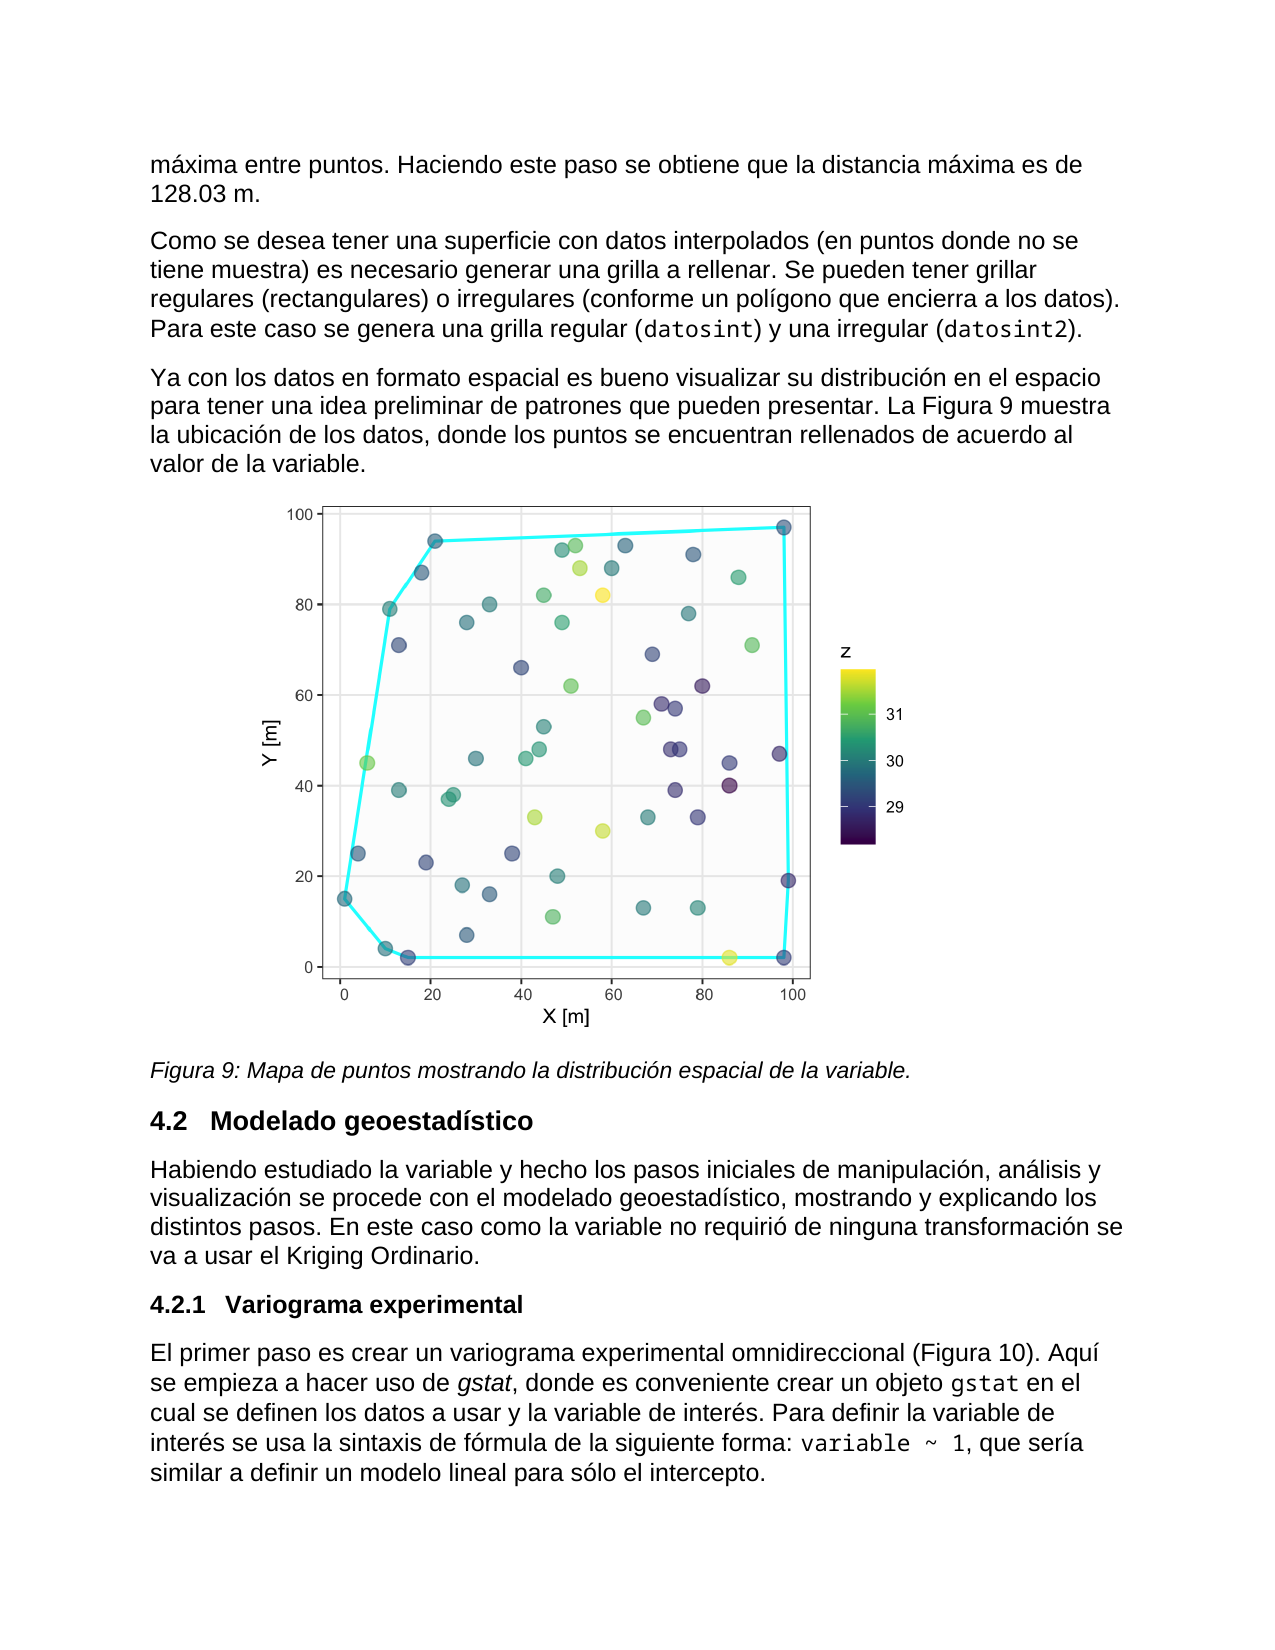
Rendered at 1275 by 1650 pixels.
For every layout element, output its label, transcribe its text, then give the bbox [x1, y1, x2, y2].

text Como se desea tener una superficie con datos interpolados (en puntos donde no se tiene muestra) es necesario generar una grilla a rellenar. Se pueden tener grillar regulares (rectangulares) o irregulares (conforme un polígono que encierra a los datos). Para este caso se genera una grilla regular (datosint) y una irregular (datosint2). [150, 226, 1125, 344]
subtitle Modelado geoestadístico [150, 1104, 1125, 1136]
subtitle Variograma experimental [150, 1290, 1125, 1319]
text El primer paso es crear un variograma experimental omnidireccional (Figura 10). Aquí se empieza a hacer uso de gstat, donde es conveniente crear un objeto gstat en el cual se definen los datos a usar y la variable de interés. Para definir la variable de interés se usa la sintaxis de fórmula de la siguiente forma: variable ~ 1, que sería similar a definir un modelo lineal para sólo el intercepto. [150, 1338, 1125, 1487]
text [150, 150, 1125, 207]
text Ya con los datos en formato espacial es bueno visualizar su distribución en el espacio para tener una idea preliminar de patrones que pueden presentar. La Figura 9 muestra la ubicación de los datos, donde los puntos se encuentran rellenados de acuerdo al valor de la variable. [150, 362, 1125, 477]
text Figura 9: Mapa de puntos mostrando la distribución espacial de la variable. [150, 1057, 1125, 1084]
picture [150, 496, 1025, 1037]
text Habiendo estudiado la variable y hecho los pasos iniciales de manipulación, análisis y visualización se procede con el modelado geoestadístico, mostrando y explicando los distintos pasos. En este caso como la variable no requirió de ninguna transformación se va a usar el Kriging Ordinario. [150, 1154, 1125, 1269]
